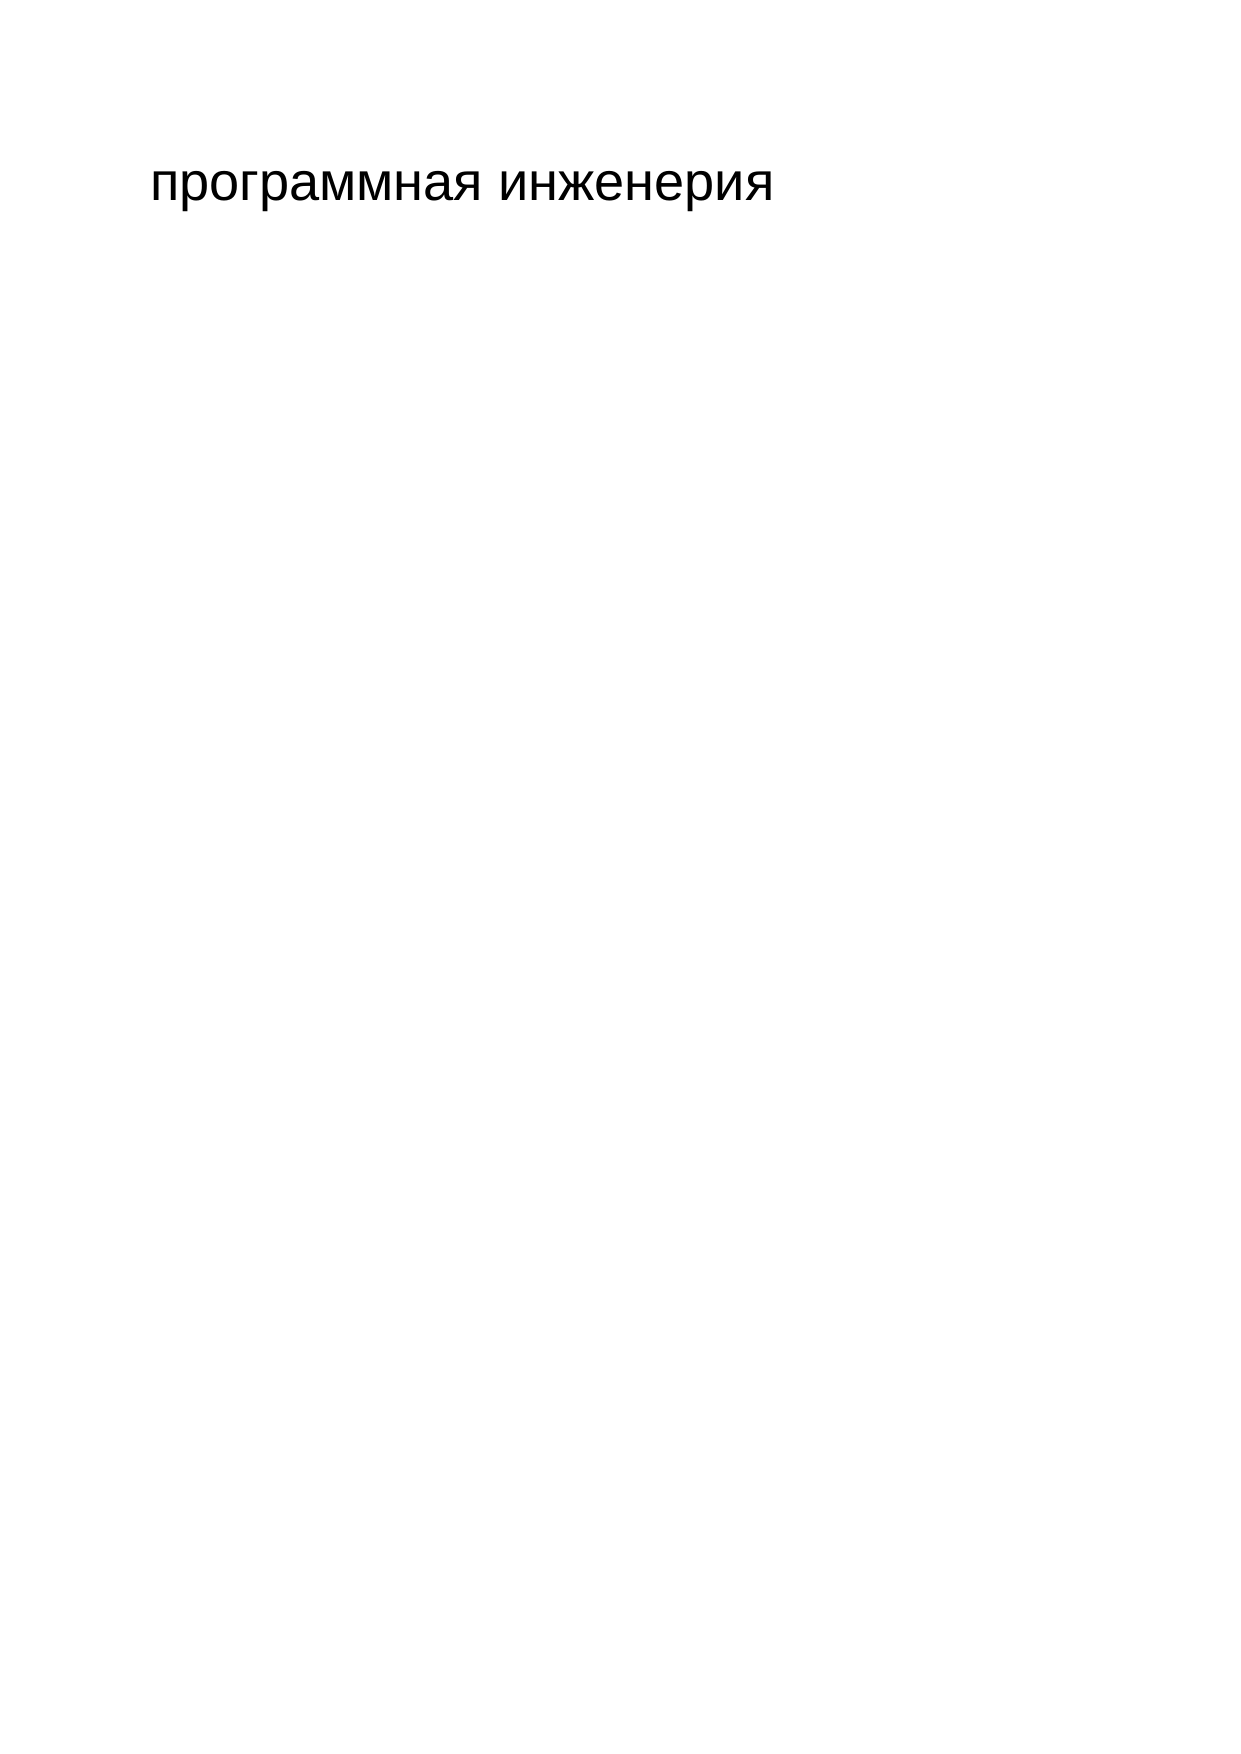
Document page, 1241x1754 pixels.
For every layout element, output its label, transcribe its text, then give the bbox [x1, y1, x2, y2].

title программная инженерия [150, 150, 1090, 212]
